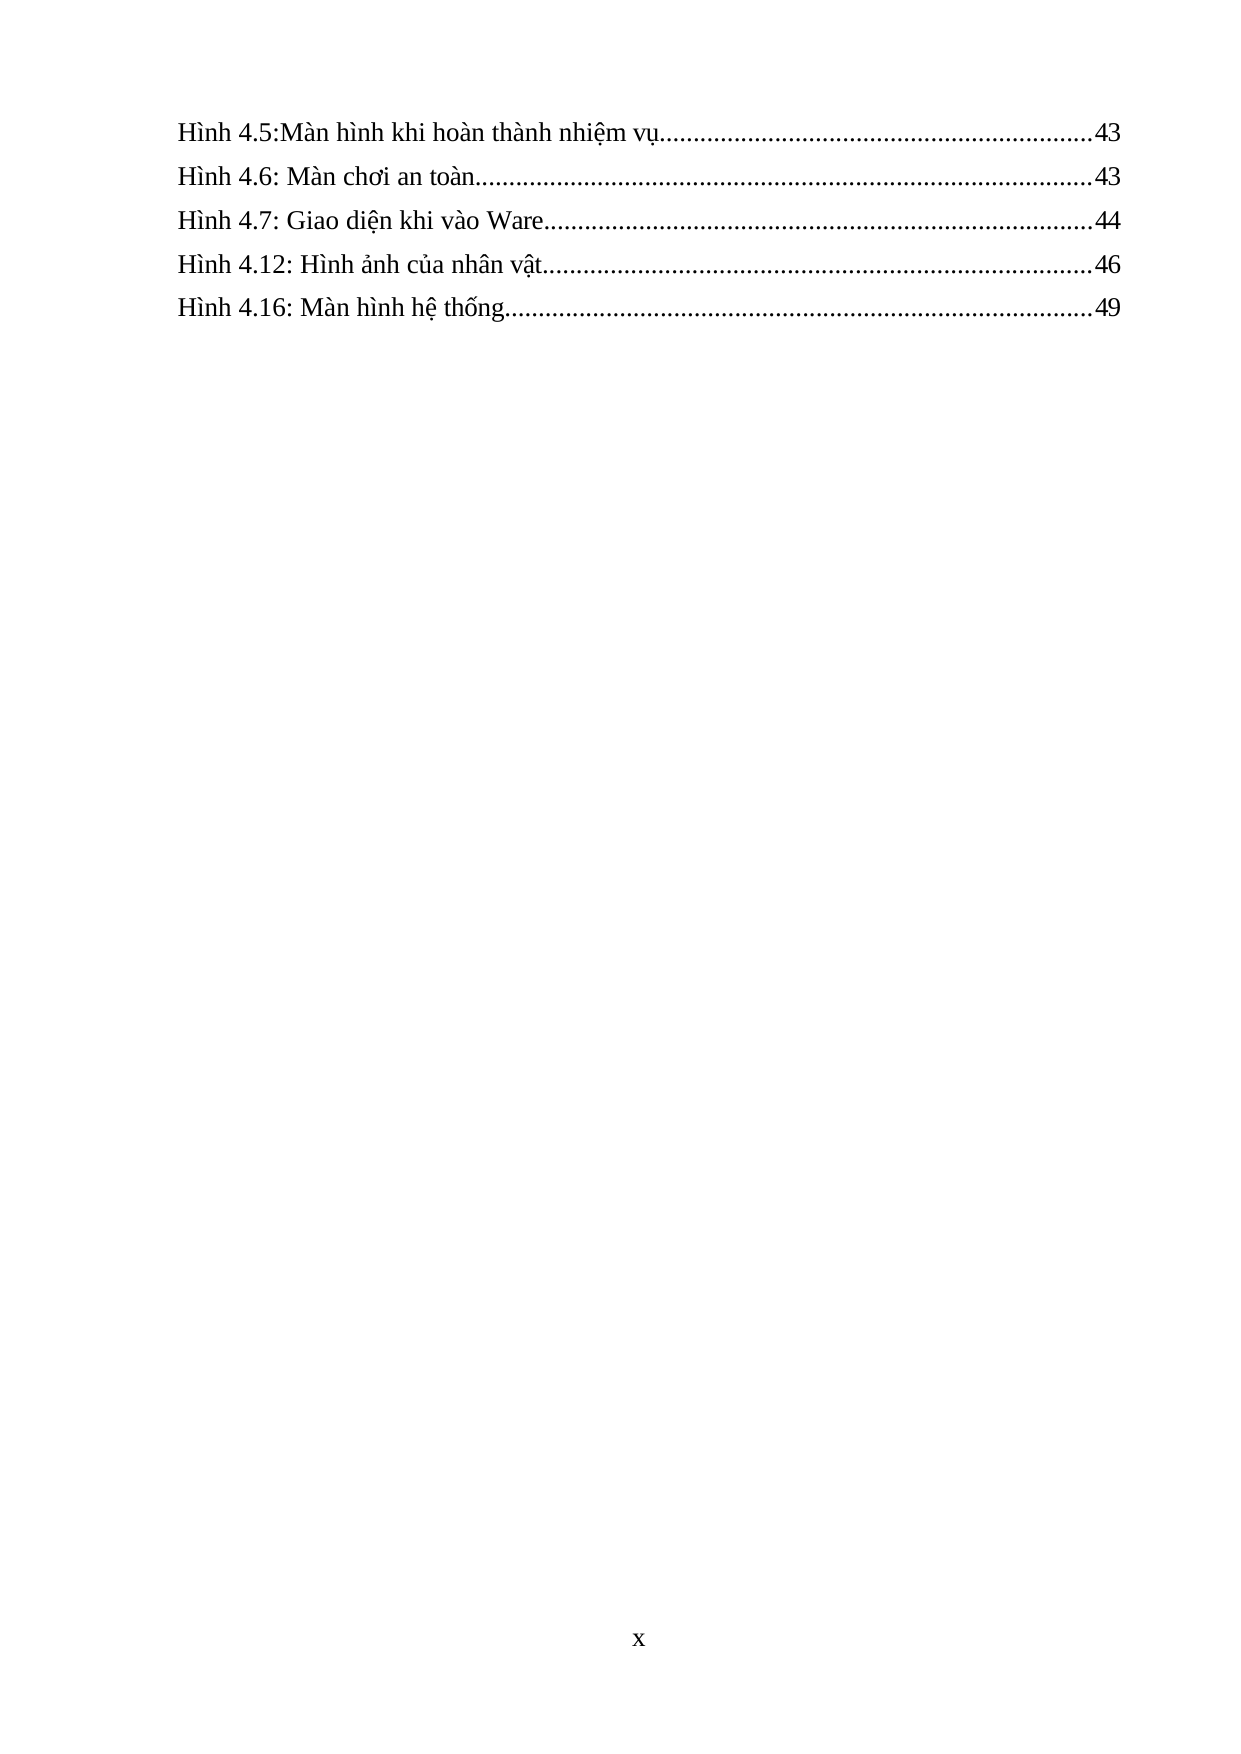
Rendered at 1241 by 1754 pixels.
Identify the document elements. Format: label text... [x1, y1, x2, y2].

text Hình 4.6: Màn chơi an toàn 43 [177, 160, 1166, 191]
text Hình 4.5:Màn hình khi hoàn thành nhiệm vụ 43 [177, 116, 1166, 147]
text Hình 4.16: Màn hình hệ thống 49 [177, 291, 1166, 323]
text Hình 4.7: Giao diện khi vào Ware 44 [177, 204, 1166, 235]
text Hình 4.12: Hình ảnh của nhân vật 46 [177, 248, 1166, 279]
